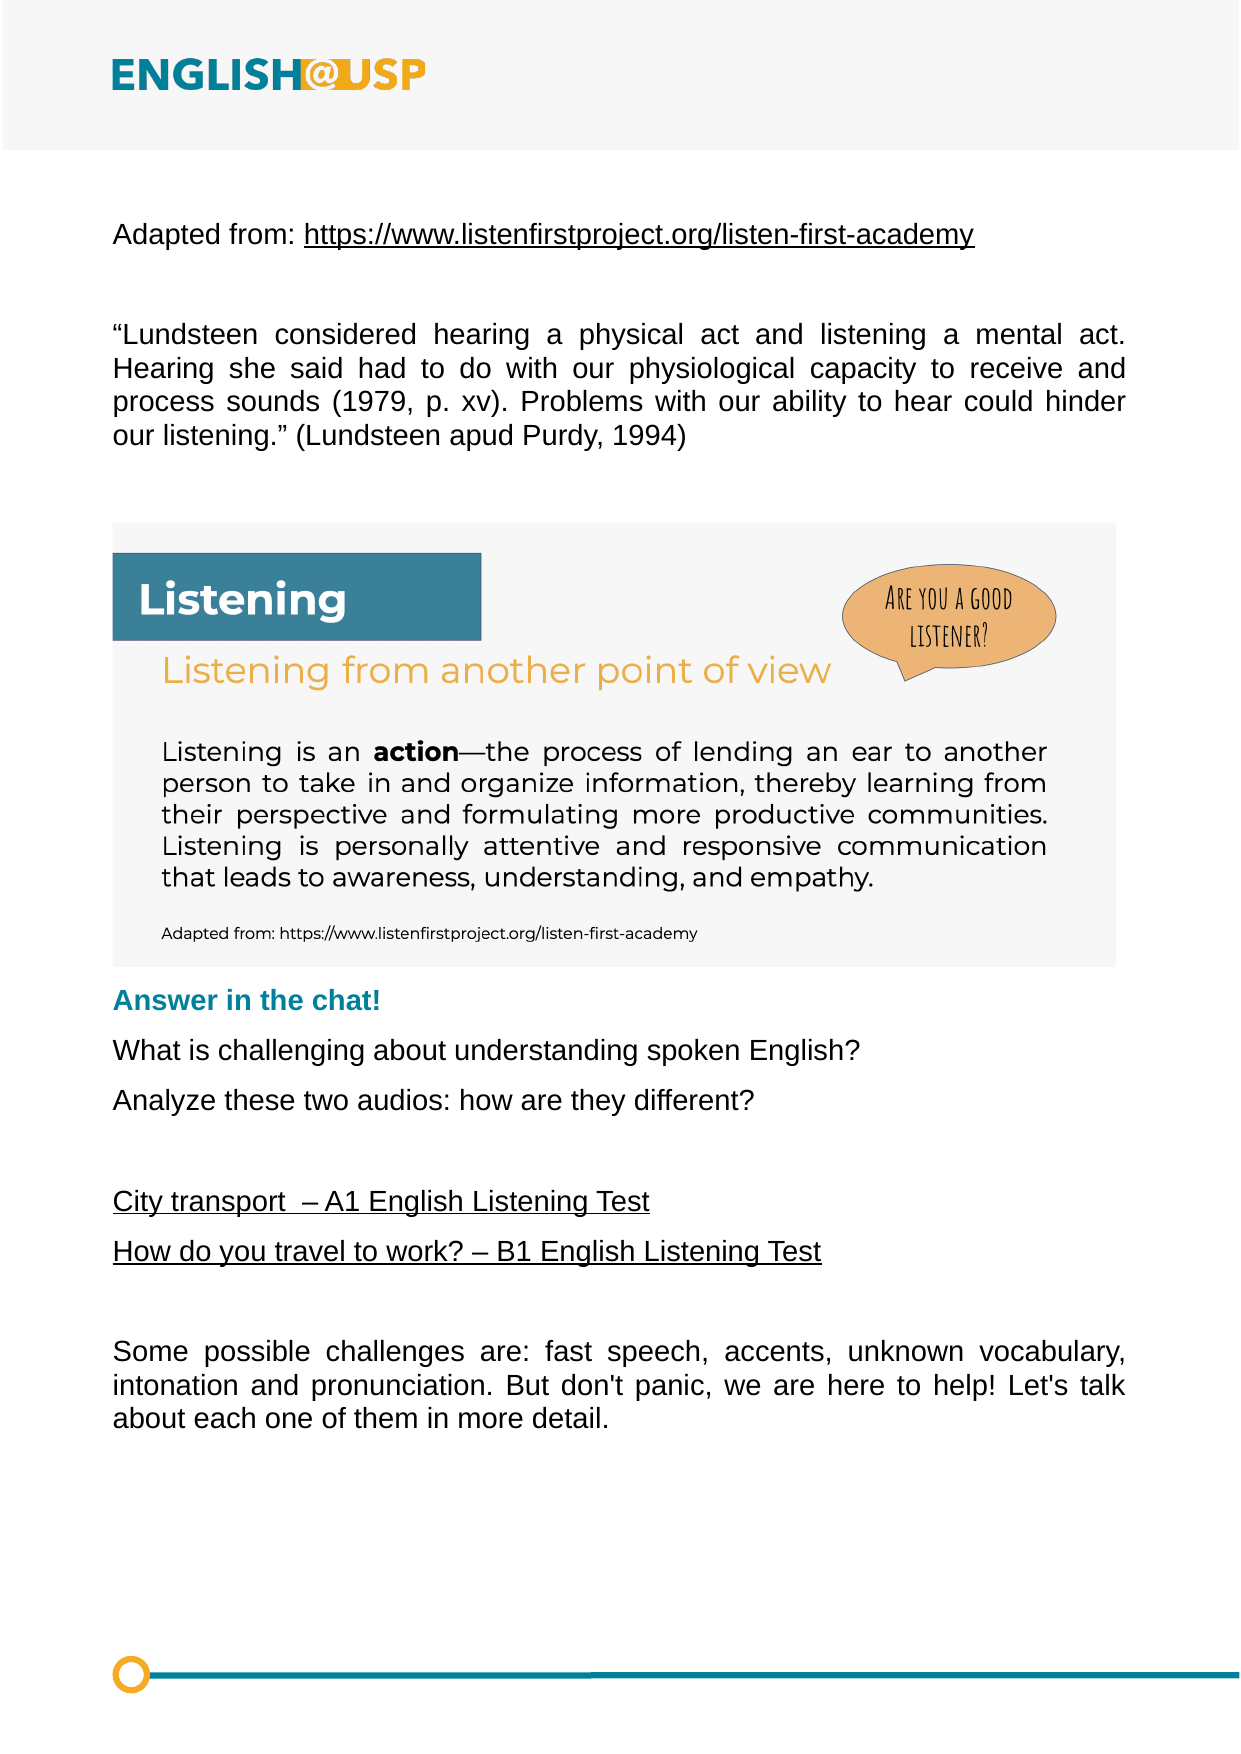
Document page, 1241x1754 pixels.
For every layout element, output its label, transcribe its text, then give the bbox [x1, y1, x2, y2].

picture [112, 516, 1117, 967]
text “Lundsteen considered hearing a physical act and listening a mental act. Hearing she said had to do with our physiological capacity to receive and process sounds (1979, p. xv). Problems with our ability to hear could hinder our listening.” (Lundsteen apud Purdy, 1994) [112, 317, 1128, 452]
text Analyze these two audios: how are they different? [112, 1083, 1128, 1117]
text Some possible challenges are: fast speech, accents, unknown vocabulary, intonation and pronunciation. But don't panic, we are here to help! Let's talk about each one of them in more detail. [112, 1334, 1128, 1435]
text Answer in the chat! [112, 983, 1128, 1016]
text How do you travel to work? – B1 English Listening Test [112, 1234, 1128, 1267]
text Adapted from: https://www.listenfirstproject.org/listen-first-academy [112, 217, 1128, 251]
text What is challenging about understanding spoken English? [112, 1033, 1128, 1067]
text City transport – A1 English Listening Test [112, 1184, 1128, 1217]
picture [112, 58, 426, 90]
